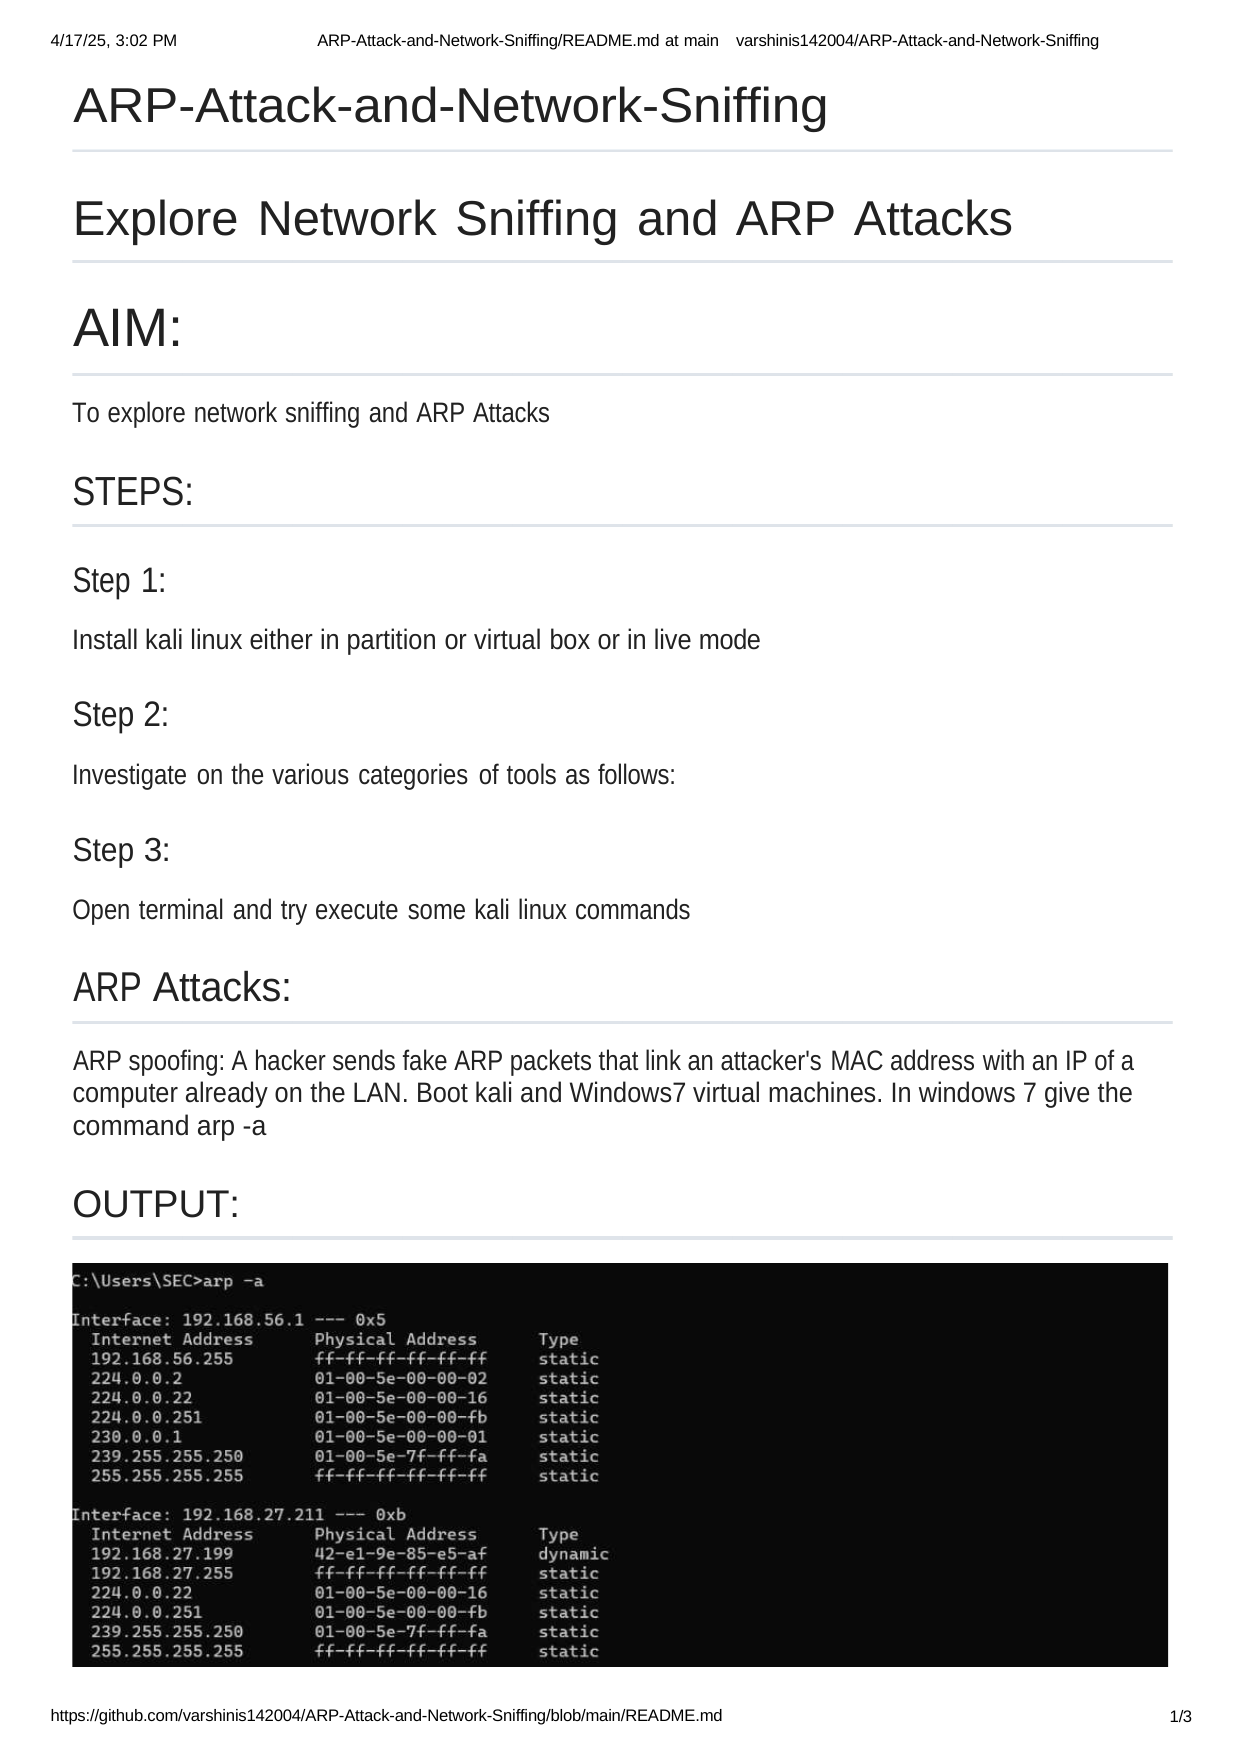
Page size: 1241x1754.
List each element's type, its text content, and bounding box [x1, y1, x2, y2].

text STEPS: [72, 467, 1203, 514]
picture [72, 1263, 1169, 1667]
text OUTPUT: [72, 1182, 1203, 1226]
subtitle ARP Attacks: [73, 963, 1203, 1011]
picture [72, 1236, 1173, 1240]
text Explore Network Sniffing and ARP Attacks [73, 189, 1203, 246]
text Step 2: [72, 693, 1203, 734]
text Step 3: [72, 830, 1203, 869]
text To explore network sniffing and ARP Attacks [72, 396, 1203, 428]
text Investigate on the various categories of tools as follows: [72, 758, 1203, 791]
text Open terminal and try execute some kali linux commands [72, 893, 1203, 925]
text ARP-Attack-and-Network-Sniffing [73, 77, 1203, 133]
text ARP spoofing: A hacker sends fake ARP packets that link an attacker's MAC address with an IP of a computer already on the LAN. Boot kali and Windows7 virtual machines. In windows 7 give the command arp -a [72, 1044, 1203, 1141]
text Install kali linux either in partition or virtual box or in live mode [72, 623, 1203, 655]
subtitle AIM: [73, 296, 1203, 358]
text Step 1: [72, 559, 1203, 599]
